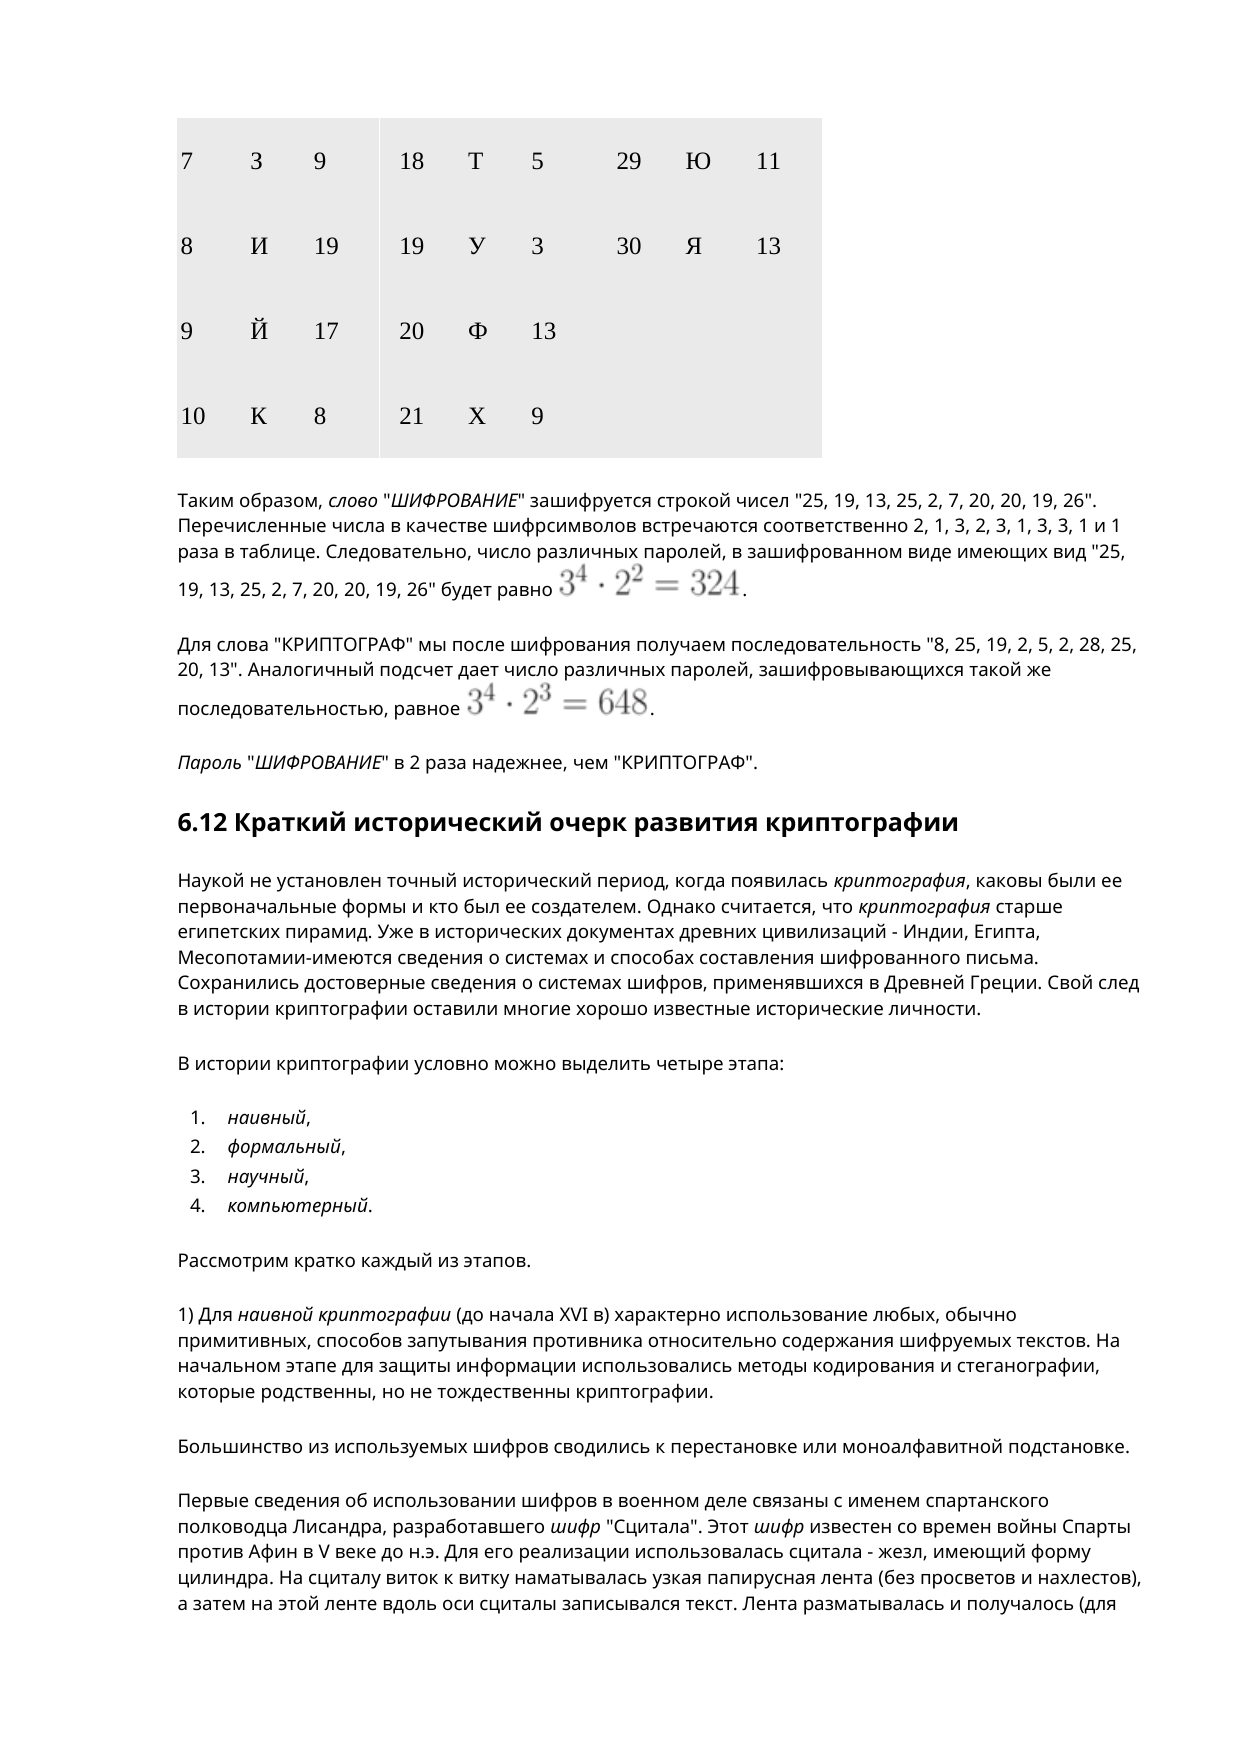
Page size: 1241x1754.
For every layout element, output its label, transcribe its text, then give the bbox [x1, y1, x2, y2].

list наивный, [190, 1104, 1152, 1130]
text Для слова "КРИПТОГРАФ" мы после шифрования получаем последовательность "8, 25, 19, 2, 5, 2, 28, 25, 20, 13". Аналогичный подсчет дает число различных паролей, зашифровывающихся такой же последовательностью, равное . [177, 631, 1152, 721]
text Пароль "ШИФРОВАНИЕ" в 2 раза надежнее, чем "КРИПТОГРАФ". [177, 750, 1152, 775]
list компьютерный. [190, 1192, 1152, 1218]
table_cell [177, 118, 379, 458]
text Рассмотрим кратко каждый из этапов. [177, 1247, 1152, 1273]
text В истории криптографии условно можно выделить четыре этапа: [177, 1050, 1152, 1075]
picture [465, 682, 650, 716]
text 1) Для наивной криптографии (до начала XVI в) характерно использование любых, обычно примитивных, способов запутывания противника относительно содержания шифруемых текстов. На начальном этапе для защиты информации использовались методы кодирования и стеганографии, которые родственны, но не тождественны криптографии. [177, 1302, 1152, 1404]
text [177, 1488, 1152, 1615]
list научный, [190, 1163, 1152, 1189]
text 6.12 Краткий исторический очерк развития криптографии [177, 804, 1152, 838]
list формальный, [190, 1134, 1152, 1159]
text Наукой не установлен точный исторический период, когда появилась криптография, каковы были ее первоначальные формы и кто был ее создателем. Однако считается, что криптография старше египетских пирамид. Уже в исторических документах древних цивилизаций - Индии, Египта, Месопотамии-имеются сведения о системах и способах составления шифрованного письма. Сохранились достоверные сведения о системах шифров, применявшихся в Древней Греции. Свой след в истории криптографии оставили многие хорошо известные исторические личности. [177, 868, 1152, 1021]
picture [557, 563, 742, 597]
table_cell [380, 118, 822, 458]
text Большинство из используемых шифров сводились к перестановке или моноалфавитной подстановке. [177, 1433, 1152, 1458]
text Таким образом, слово "ШИФРОВАНИЕ" зашифруется строкой чисел "25, 19, 13, 25, 2, 7, 20, 20, 19, 26". Перечисленные числа в качестве шифрсимволов встречаются соответственно 2, 1, 3, 2, 3, 1, 3, 3, 1 и 1 раза в таблице. Следовательно, число различных паролей, в зашифрованном виде имеющих вид "25, 19, 13, 25, 2, 7, 20, 20, 19, 26" будет равно . [177, 487, 1152, 602]
